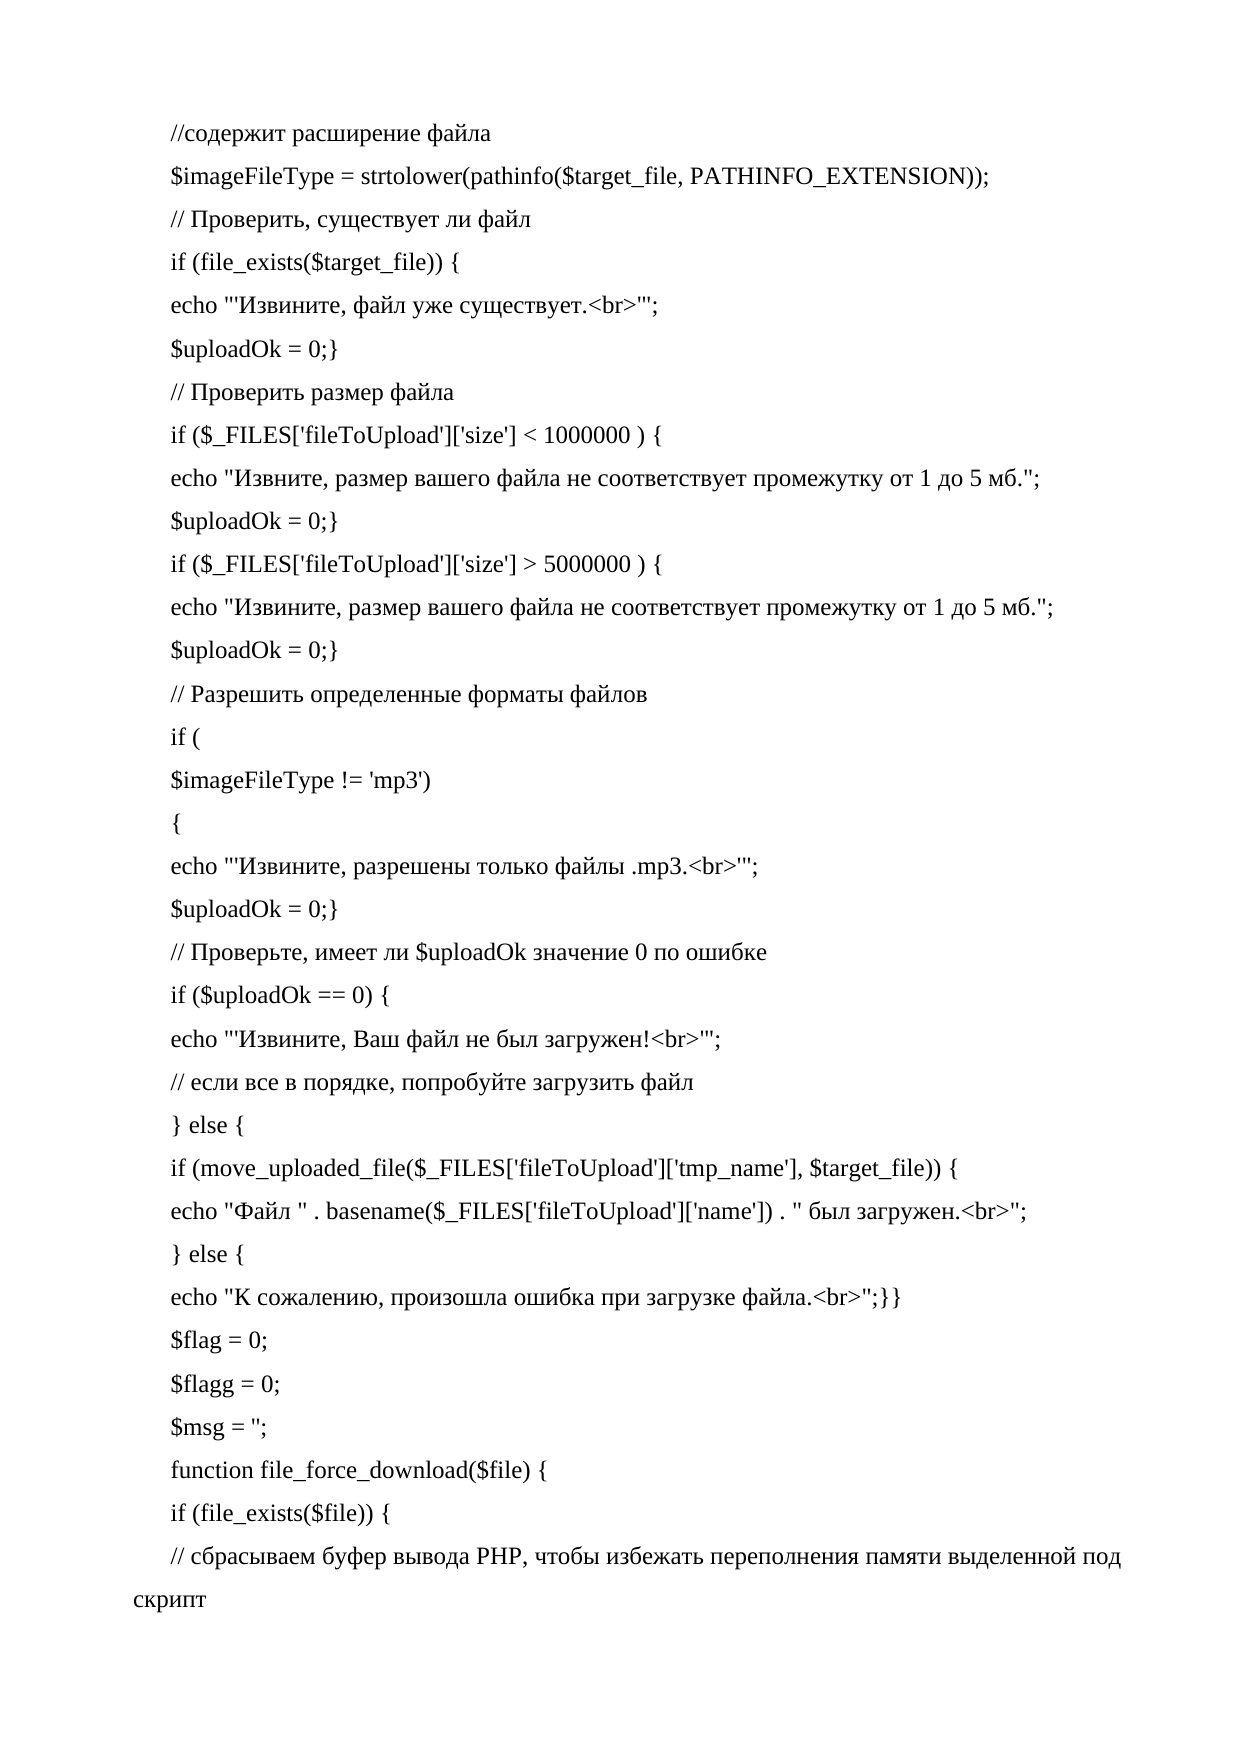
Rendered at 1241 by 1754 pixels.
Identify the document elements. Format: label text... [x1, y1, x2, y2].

text if ($_FILES['fileToUpload']['size'] > 5000000 ) { [133, 549, 1152, 578]
text function file_force_download($file) { [133, 1455, 1152, 1484]
text $flag = 0; [133, 1326, 1152, 1354]
text $msg = ''; [133, 1412, 1152, 1441]
text if ($uploadOk == 0) { [133, 981, 1152, 1009]
text $uploadOk = 0;} [133, 334, 1152, 362]
text $flagg = 0; [133, 1369, 1152, 1397]
text // Проверьте, имеет ли $uploadOk значение 0 по ошибке [133, 937, 1152, 966]
text // сбрасываем буфер вывода PHP, чтобы избежать переполнения памяти выделенной под скрипт [133, 1541, 1152, 1613]
text if ( [133, 722, 1152, 751]
text $uploadOk = 0;} [133, 636, 1152, 664]
text echo "'Извините, разрешены только файлы .mp3.<br>'"; [133, 851, 1152, 880]
text if (file_exists($file)) { [133, 1498, 1152, 1527]
text if ($_FILES['fileToUpload']['size'] < 1000000 ) { [133, 420, 1152, 449]
text //содержит расширение файла [133, 118, 1152, 147]
text echo "Извините, размер вашего файла не соответствует промежутку от 1 до 5 мб."; [133, 592, 1152, 621]
text $uploadOk = 0;} [133, 506, 1152, 535]
text $imageFileType != 'mp3') [133, 765, 1152, 794]
text // Проверить, существует ли файл [133, 204, 1152, 233]
text // Разрешить определенные форматы файлов [133, 679, 1152, 707]
text echo "Файл " . basename($_FILES['fileToUpload']['name']) . " был загружен.<br>"; [133, 1196, 1152, 1225]
text $imageFileType = strtolower(pathinfo($target_file, PATHINFO_EXTENSION)); [133, 161, 1152, 190]
text } else { [133, 1110, 1152, 1139]
text $uploadOk = 0;} [133, 894, 1152, 923]
text echo "К сожалению, произошла ошибка при загрузке файла.<br>";}} [133, 1282, 1152, 1311]
text if (move_uploaded_file($_FILES['fileToUpload']['tmp_name'], $target_file)) { [133, 1153, 1152, 1182]
text // Проверить размер файла [133, 377, 1152, 406]
text if (file_exists($target_file)) { [133, 247, 1152, 276]
text echo "'Извините, Ваш файл не был загружен!<br>'"; [133, 1024, 1152, 1052]
text } else { [133, 1239, 1152, 1268]
text { [133, 808, 1152, 837]
text // если все в порядке, попробуйте загрузить файл [133, 1067, 1152, 1096]
text echo "'Извините, файл уже существует.<br>'"; [133, 291, 1152, 319]
text echo "Извните, размер вашего файла не соответствует промежутку от 1 до 5 мб."; [133, 463, 1152, 492]
